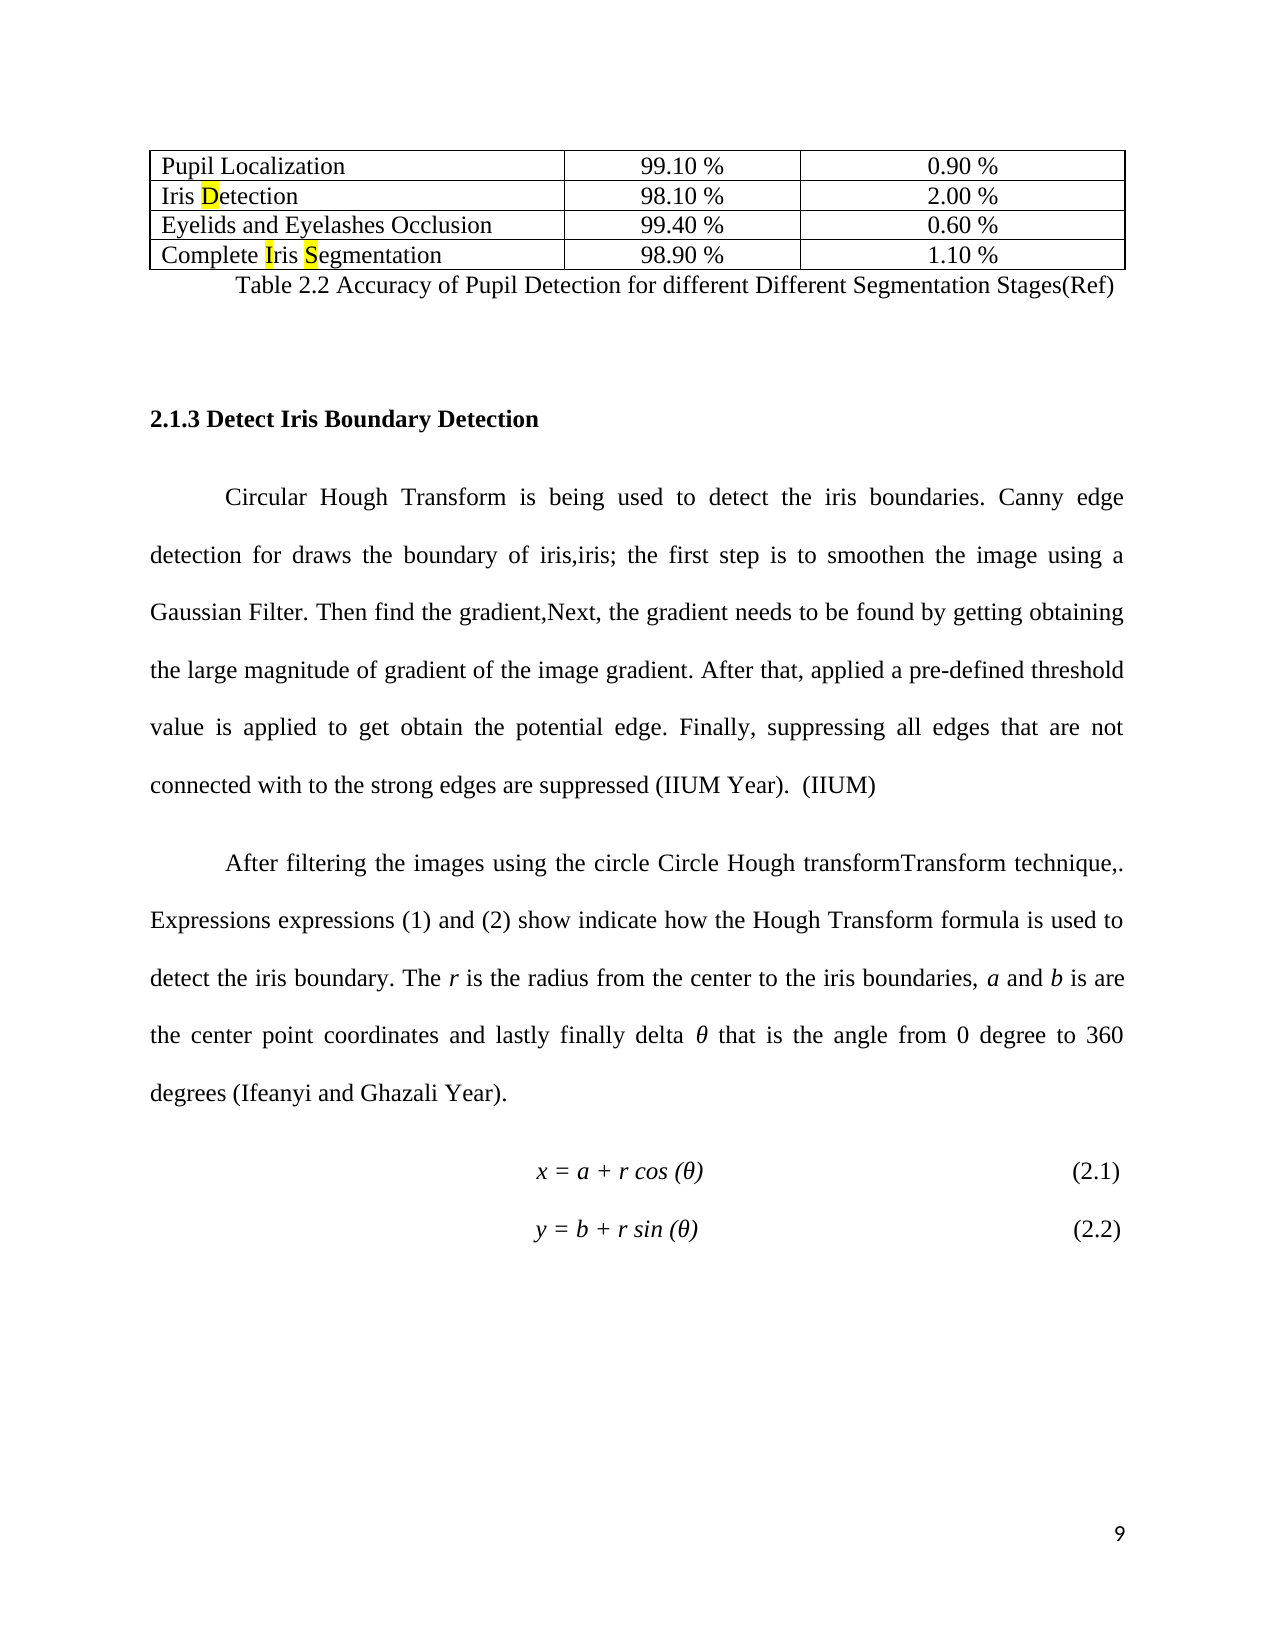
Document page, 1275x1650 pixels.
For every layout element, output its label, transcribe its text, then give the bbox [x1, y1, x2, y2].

table_cell Iris [219, 181, 564, 209]
text After filter the images using Hough (1) and (2) Hough Transform formula to detect iris boundary. The r is the radius from center to the iris boundaries, a and b the center point coordinate and is the angle from 0 to 360 degree (Ifeanyi and Ghazali). [150, 848, 1125, 1107]
text Circular Hough Transform used to detect iris boundaries. Canny edge detection draw the boundary of the first is to smooth the image using Gaussian Filter. by the large magnitude of image. After that, threshold to the potential edge. Finally, all edges that are not connected strong edge [150, 482, 1125, 798]
table_cell Complete [318, 240, 564, 269]
table_cell 99.40% [565, 211, 800, 239]
table_cell Pupil Localization [151, 151, 564, 180]
table_cell Complete [273, 240, 304, 269]
table_cell Eyelids and Eyelashes Occlusion [151, 211, 564, 239]
table_cell Iris [151, 181, 201, 209]
table_cell 0.90% [801, 151, 1124, 180]
table_cell 1.1% [801, 240, 1124, 269]
table_cell Complete [151, 240, 265, 269]
subtitle 2.1.3 Iris Boundary [150, 404, 1125, 433]
text x = a + r cos (θ) (2.1) [150, 1156, 1125, 1185]
table_cell 98.90% [565, 240, 800, 269]
text Table 2.2 Accuracy of Pupil Detection for Segmentation Stages [150, 270, 1125, 327]
text y = b + r sin (θ) (2.2) [150, 1214, 1125, 1243]
table_cell 99.10% [565, 151, 800, 180]
table_cell 98.10% [565, 181, 800, 209]
table_cell 2% [801, 181, 1124, 209]
table_cell 0.6% [801, 211, 1124, 239]
